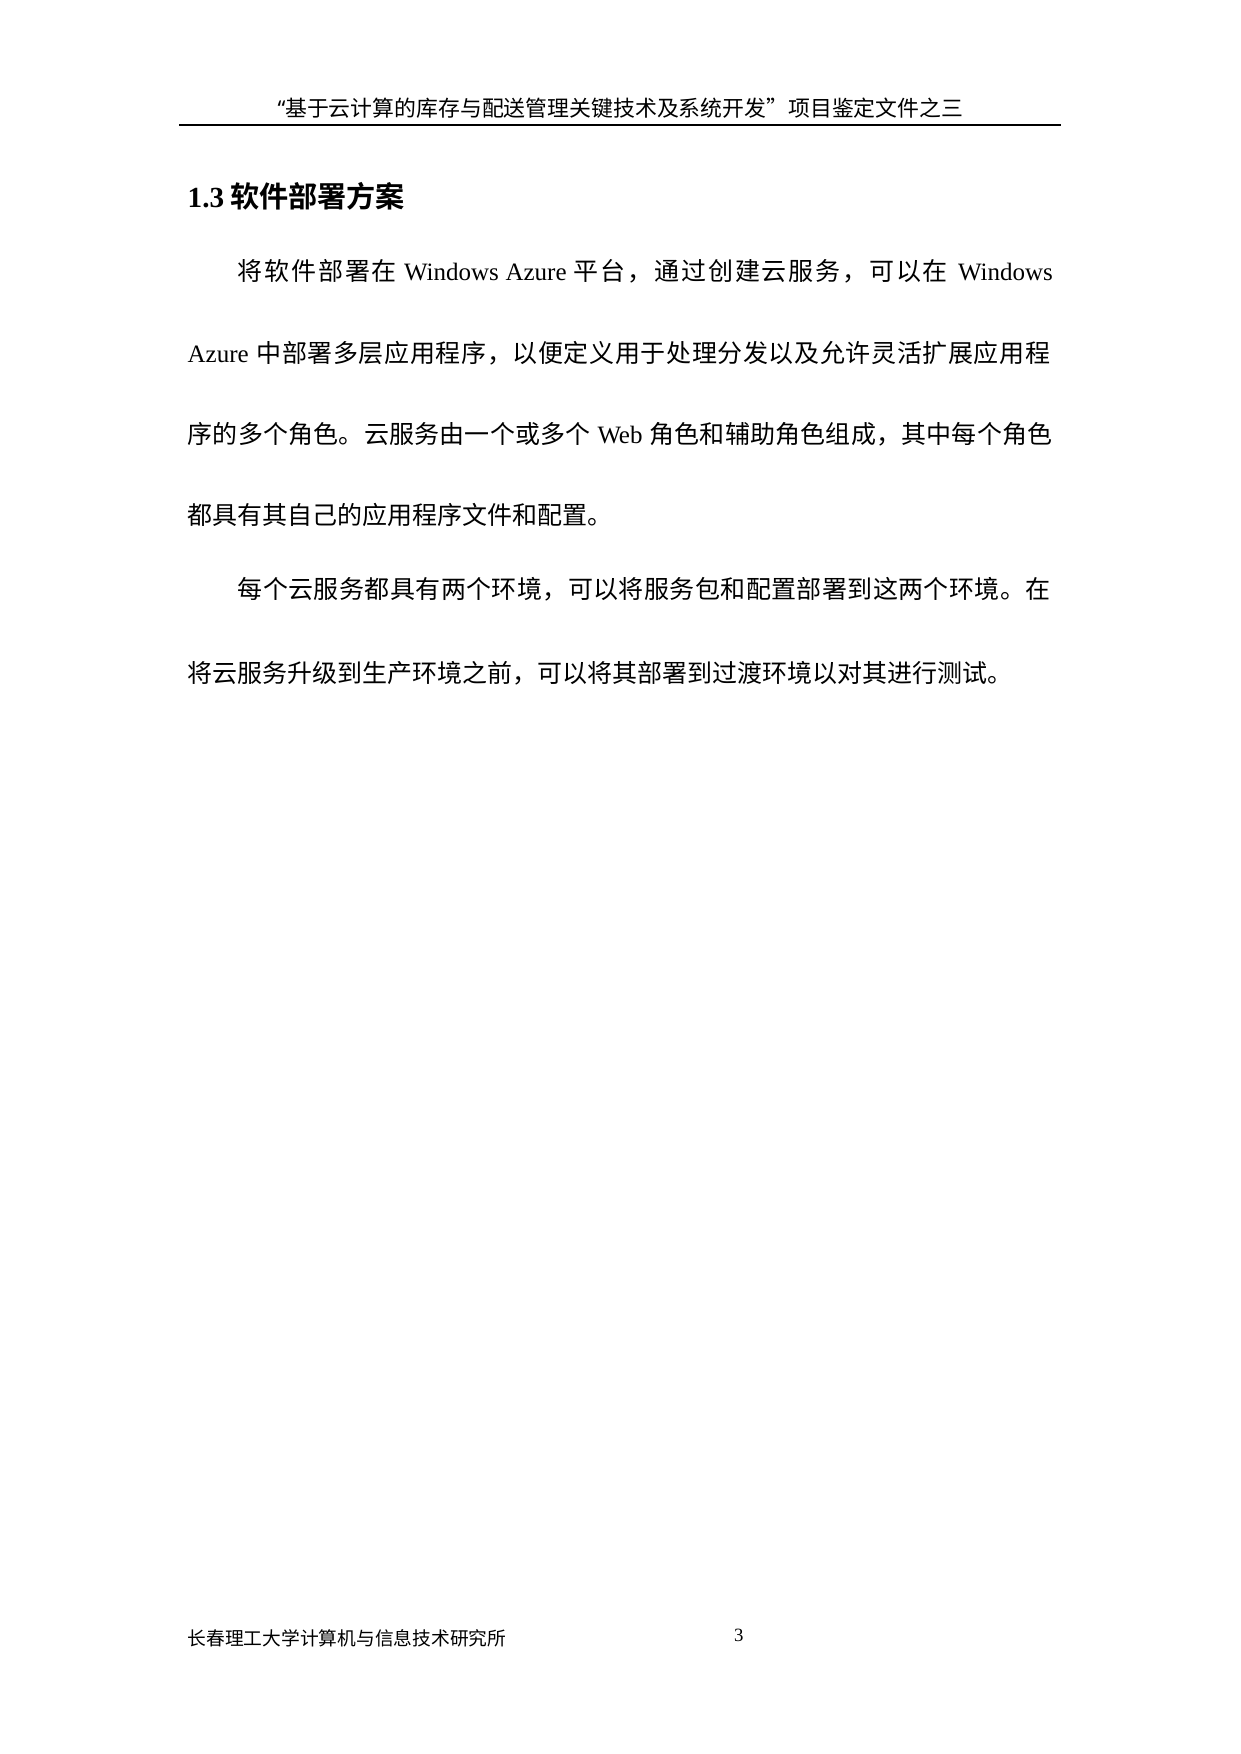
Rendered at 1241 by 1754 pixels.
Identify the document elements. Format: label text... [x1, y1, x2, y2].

text 每个云服务都具有两个环境，可以将服务包和配置部署到这两个环境。在将云服务升级到生产环境之前，可以将其部署到过渡环境以对其进行测试。 [187, 555, 1053, 702]
text 将软件部署在Windows Azure平台，通过创建云服务，可以在 Windows Azure 中部署多层应用程序，以便定义用于处理分发以及允许灵活扩展应用程序的多个角色。云服务由一个或多个 Web 角色和辅助角色组成，其中每个角色都具有其自己的应用程序文件和配置。 [187, 237, 1053, 546]
subtitle 1.3软件部署方案 [187, 162, 1053, 227]
